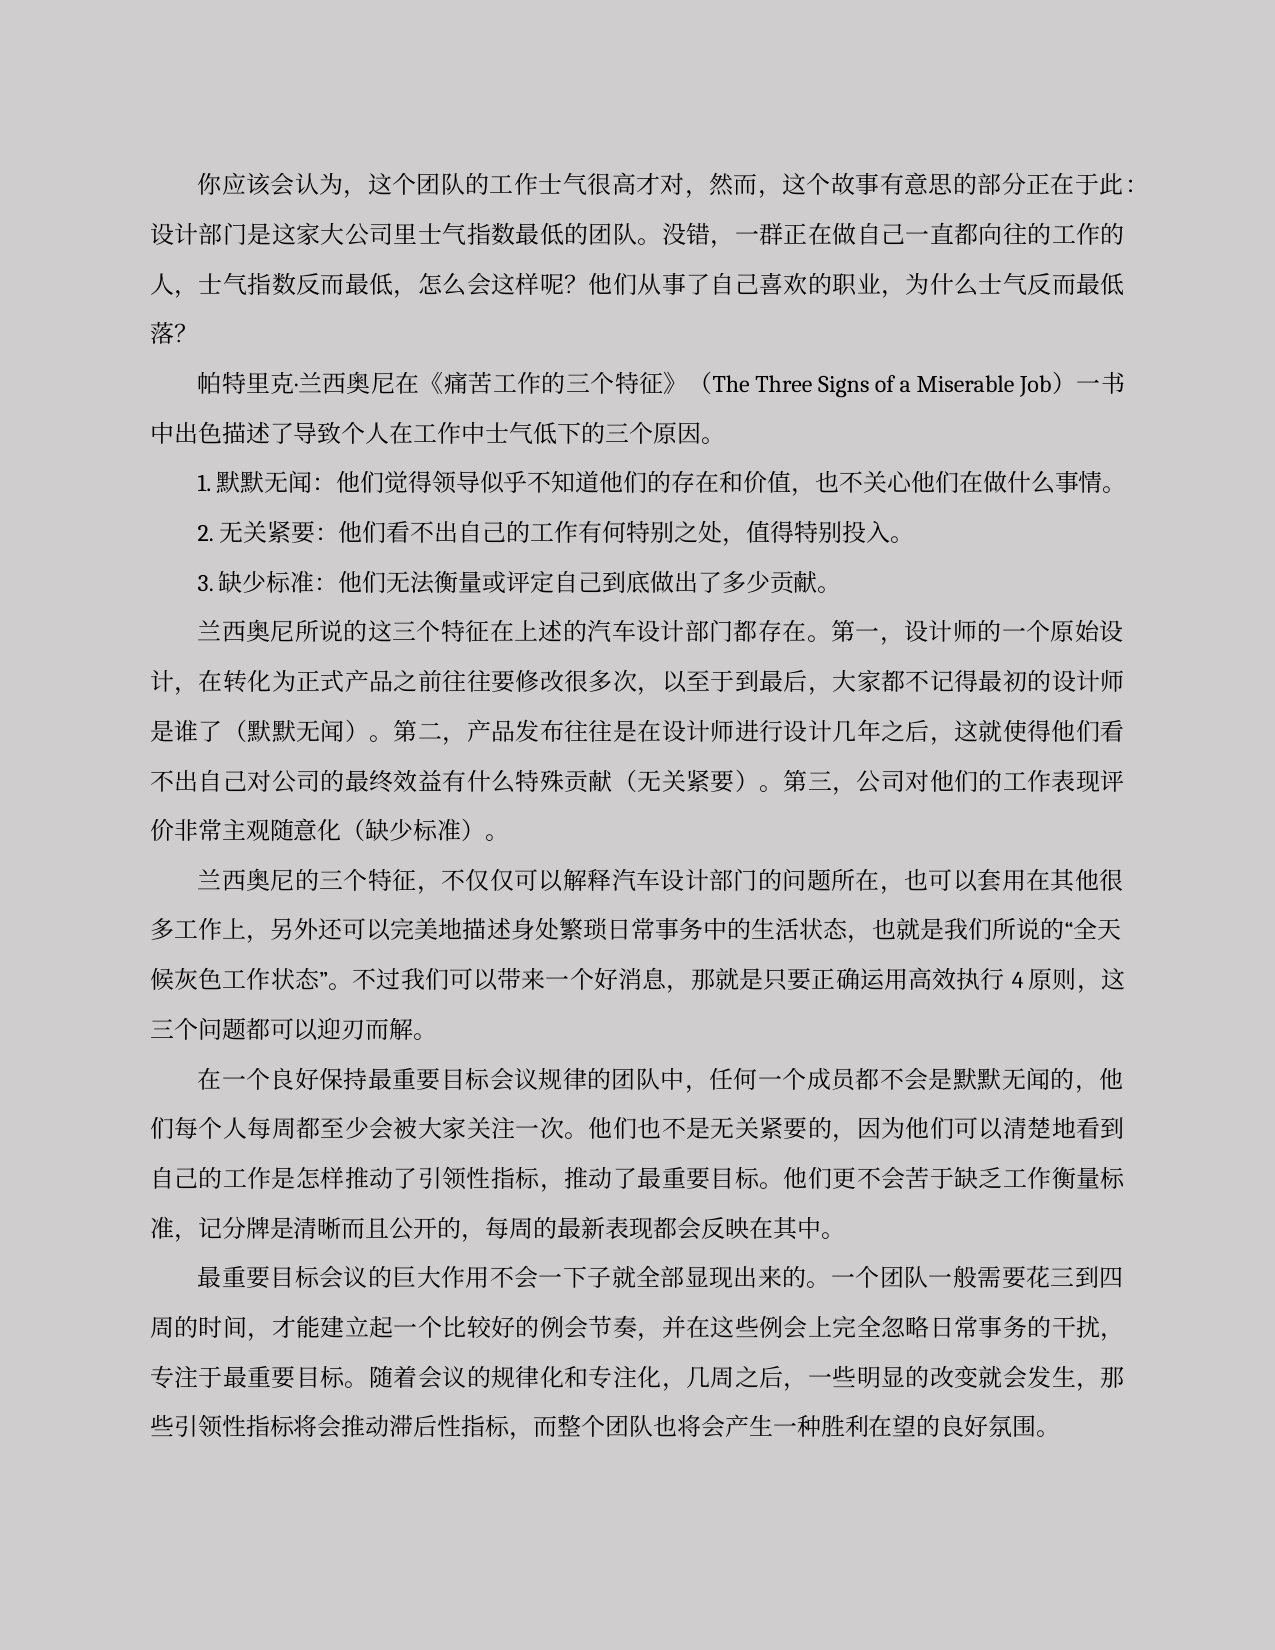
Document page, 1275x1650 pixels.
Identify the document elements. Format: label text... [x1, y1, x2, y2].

text 在一个良好保持最重要目标会议规律的团队中，任何一个成员都不会是默默无闻的，他们每个人每周都至少会被大家关注一次。他们也不是无关紧要的，因为他们可以清楚地看到自己的工作是怎样推动了引领性指标，推动了最重要目标。他们更不会苦于缺乏工作衡量标准，记分牌是清晰而且公开的，每周的最新表现都会反映在其中。 [150, 1044, 1125, 1243]
text 2. 无关紧要：他们看不出自己的工作有何特别之处，值得特别投入。 [150, 498, 1125, 547]
text 兰西奥尼的三个特征，不仅仅可以解释汽车设计部门的问题所在，也可以套用在其他很多工作上，另外还可以完美地描述身处繁琐日常事务中的生活状态，也就是我们所说的“全天候灰色工作状态”。不过我们可以带来一个好消息，那就是只要正确运用高效执行4原则，这三个问题都可以迎刃而解。 [150, 846, 1125, 1044]
text 兰西奥尼所说的这三个特征在上述的汽车设计部门都存在。第一，设计师的一个原始设计，在转化为正式产品之前往往要修改很多次，以至于到最后，大家都不记得最初的设计师是谁了（默默无闻）。第二，产品发布往往是在设计师进行设计几年之后，这就使得他们看不出自己对公司的最终效益有什么特殊贡献（无关紧要）。第三，公司对他们的工作表现评价非常主观随意化（缺少标准）。 [150, 597, 1125, 846]
text 1. 默默无闻：他们觉得领导似乎不知道他们的存在和价值，也不关心他们在做什么事情。 [150, 448, 1125, 498]
text 3. 缺少标准：他们无法衡量或评定自己到底做出了多少贡献。 [150, 547, 1125, 597]
text 最重要目标会议的巨大作用不会一下子就全部显现出来的。一个团队一般需要花三到四周的时间，才能建立起一个比较好的例会节奏，并在这些例会上完全忽略日常事务的干扰，专注于最重要目标。随着会议的规律化和专注化，几周之后，一些明显的改变就会发生，那些引领性指标将会推动滞后性指标，而整个团队也将会产生一种胜利在望的良好氛围。 [150, 1243, 1125, 1442]
text 帕特里克·兰西奥尼在《痛苦工作的三个特征》（The Three Signs of a Miserable Job）一书中出色描述了导致个人在工作中士气低下的三个原因。 [150, 349, 1125, 448]
text 你应该会认为，这个团队的工作士气很高才对，然而，这个故事有意思的部分正在于此：设计部门是这家大公司里士气指数最低的团队。没错，一群正在做自己一直都向往的工作的人，士气指数反而最低，怎么会这样呢？他们从事了自己喜欢的职业，为什么士气反而最低落？ [150, 150, 1125, 349]
